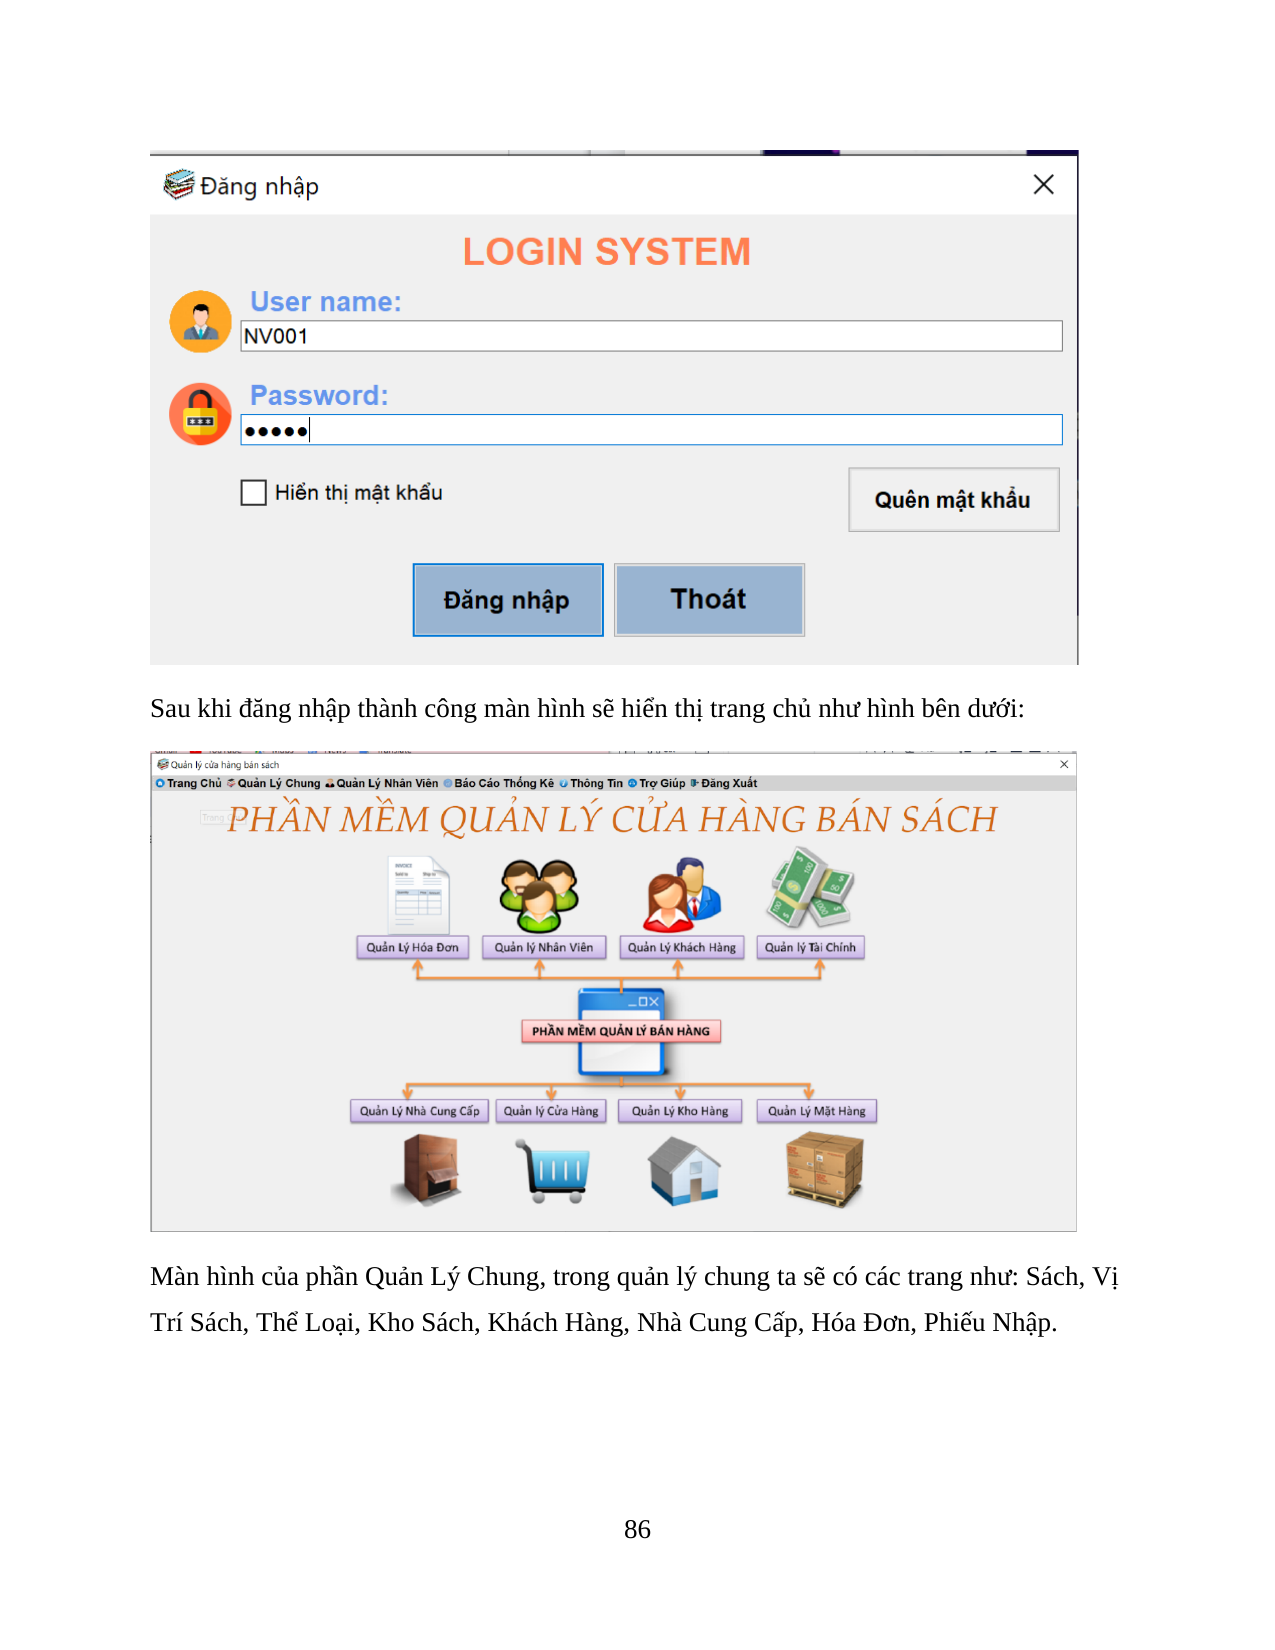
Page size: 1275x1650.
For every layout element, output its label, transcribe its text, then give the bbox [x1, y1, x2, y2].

picture [150, 150, 1079, 665]
picture [150, 751, 1077, 1232]
text Màn hình của phần Quản Lý Chung, trong quản lý chung ta sẽ có các trang như: Sách, Vị Trí Sách, Thể Loại, Kho Sách, Khách Hàng, Nhà Cung Cấp, Hóa Đơn, Phiếu Nhập. [150, 1260, 1125, 1338]
text Sau khi đăng nhập thành công màn hình sẽ hiển thị trang chủ như hình bên dưới: [150, 692, 1125, 723]
